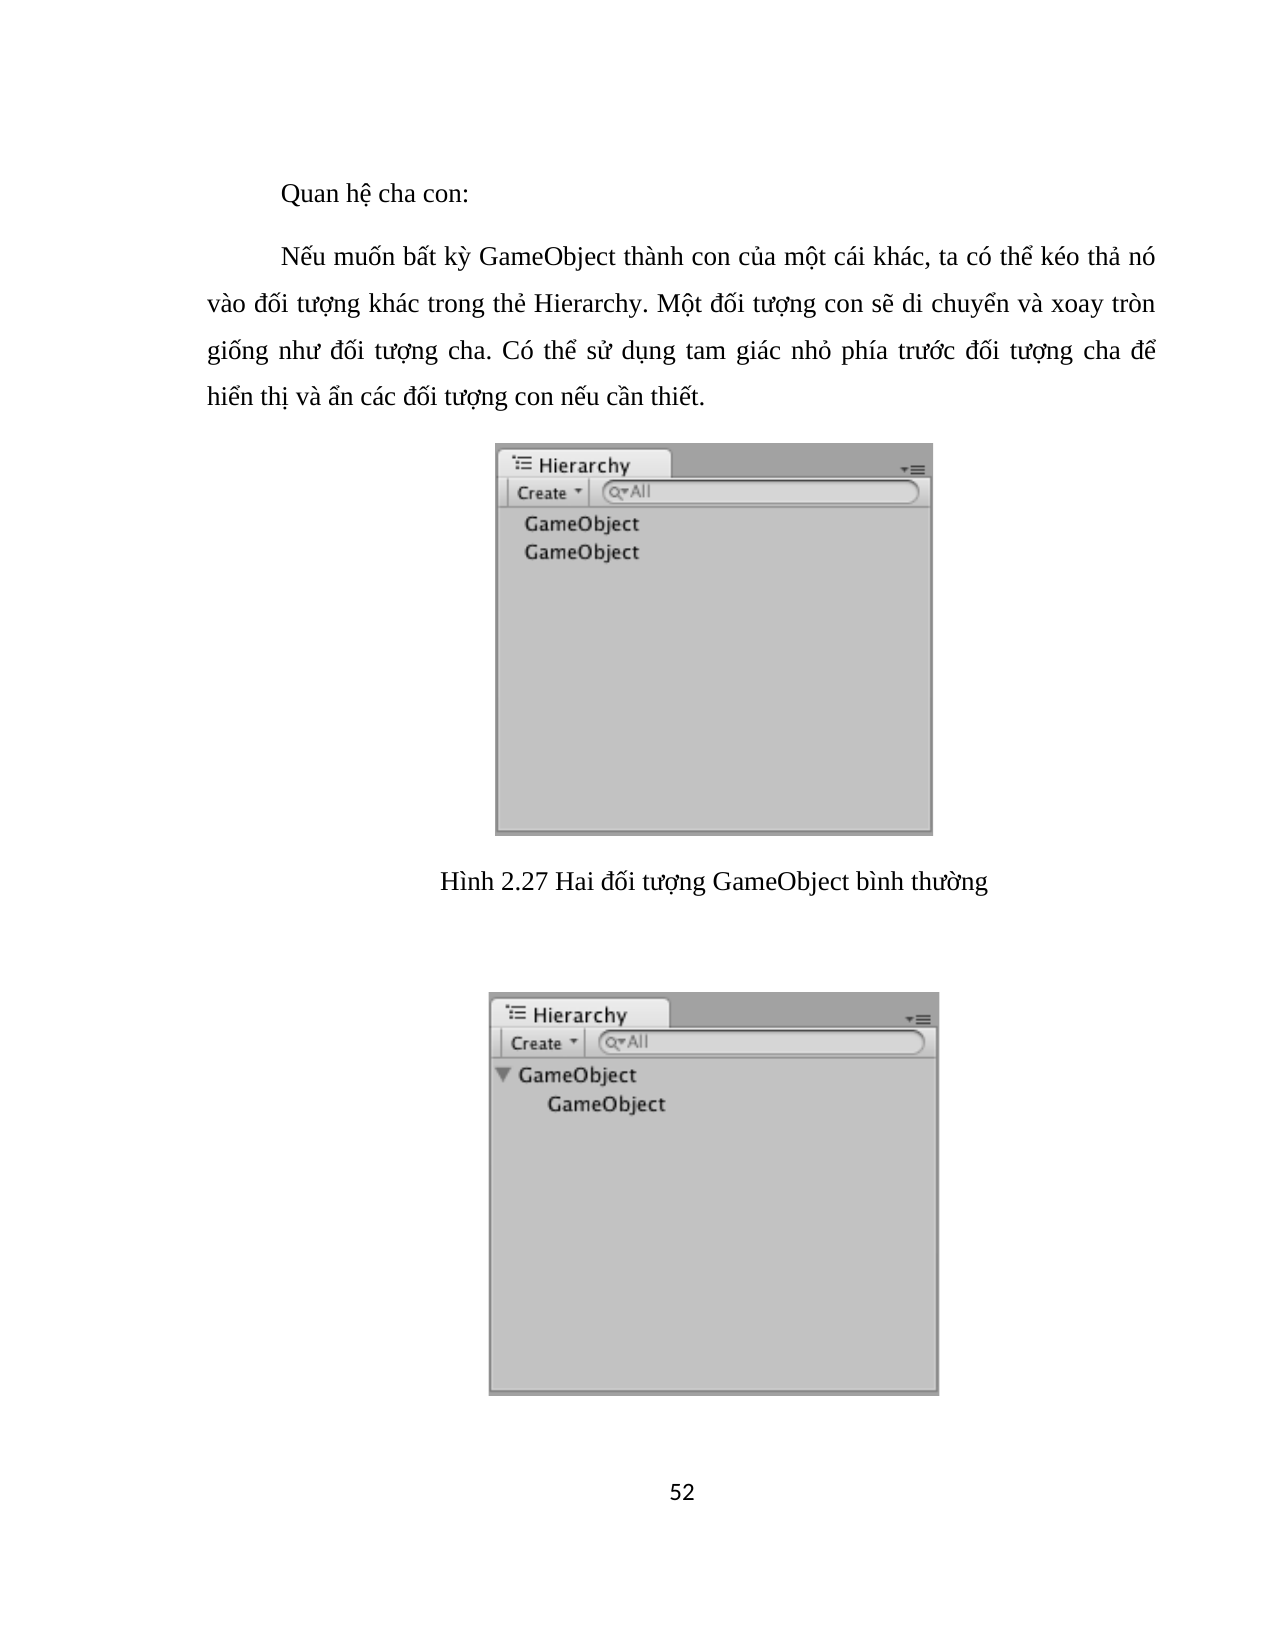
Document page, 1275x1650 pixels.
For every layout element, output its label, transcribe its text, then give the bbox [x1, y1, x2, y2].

picture [495, 443, 934, 836]
list Hình 2.27 Hai đối tượng GameObject bình thường [197, 866, 1157, 897]
list Nếu muốn bất kỳ GameObject thành con của một cái khác, ta có thể kéo thả nó vào đối tượng khác trong thẻ Hierarchy. Một đối tượng con sẽ di chuyển và xoay tròn giống như đối tượng cha. Có thể sử dụng tam giác nhỏ phía trước đối tượng cha để hiển thị và ẩn các đối tượng con nếu cần thiết. [207, 241, 1157, 412]
list Quan hệ cha con: [207, 177, 1157, 208]
picture [488, 992, 940, 1396]
